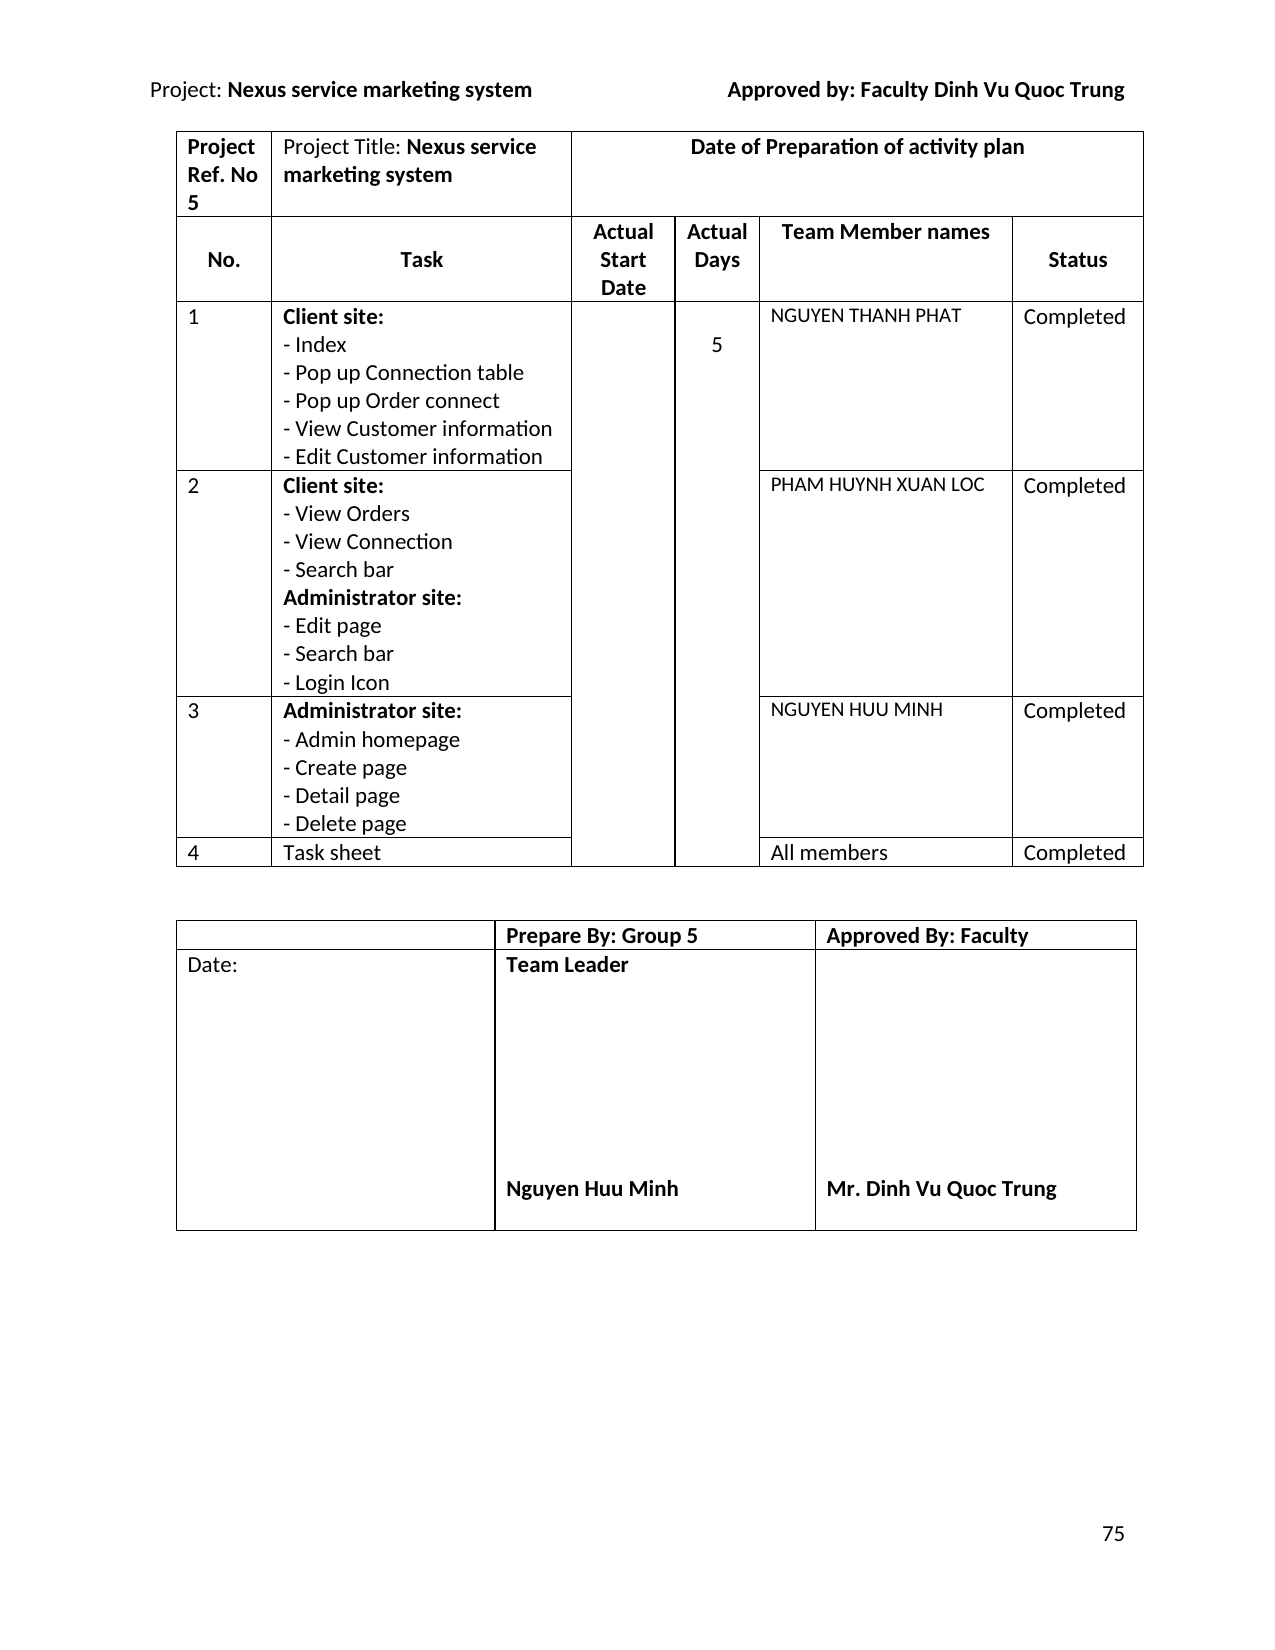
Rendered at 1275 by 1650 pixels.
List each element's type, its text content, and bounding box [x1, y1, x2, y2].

table_cell Client site: - View Orders - View Connection - Search bar Administrator site: - Edit page - Search bar - Login Icon [272, 471, 571, 696]
table_header Project Ref. No 5 [177, 132, 271, 216]
table_cell Status [1013, 217, 1143, 301]
table_cell Actual Start Date [572, 217, 674, 301]
table_cell NGUYEN THANH PHAT [760, 302, 1012, 470]
table_cell Actual Days [676, 217, 759, 301]
table_cell Date: [177, 950, 494, 1230]
table_cell Administrator site: - Admin homepage - Create page - Detail page - Delete page [272, 697, 571, 837]
table_header Approved By: Faculty [816, 921, 1136, 949]
table_cell Completed [1013, 697, 1143, 837]
table_header Date of Preparation of activity plan [572, 132, 1143, 216]
table_cell 5 [676, 302, 759, 866]
table_cell Team Member names [760, 217, 1012, 301]
table_cell Task sheet [272, 838, 571, 866]
table_header [177, 921, 494, 949]
table_cell NGUYEN HUU MINH [760, 697, 1012, 837]
table_cell Client site: - Index - Pop up Connection table - Pop up Order connect - View Customer information - Edit Customer information [272, 302, 571, 470]
table_cell Task [272, 217, 571, 301]
table_cell 2 [177, 471, 271, 696]
table_cell Mr. Dinh Vu Quoc Trung [816, 950, 1136, 1230]
table_header Project Title: Nexus service marketing system [272, 132, 571, 216]
table_cell No. [177, 217, 271, 301]
table_cell PHAM HUYNH XUAN LOC [760, 471, 1012, 696]
table_cell Completed [1013, 838, 1143, 866]
table_cell 3 [177, 697, 271, 837]
table_cell All members [760, 838, 1012, 866]
table_cell Completed [1013, 471, 1143, 696]
table_cell [572, 302, 674, 866]
table_cell 1 [177, 302, 271, 470]
table_cell Completed [1013, 302, 1143, 470]
table_cell 4 [177, 838, 271, 866]
table_cell Team Leader Nguyen Huu Minh [496, 950, 815, 1230]
table_header Prepare By: Group 5 [496, 921, 815, 949]
